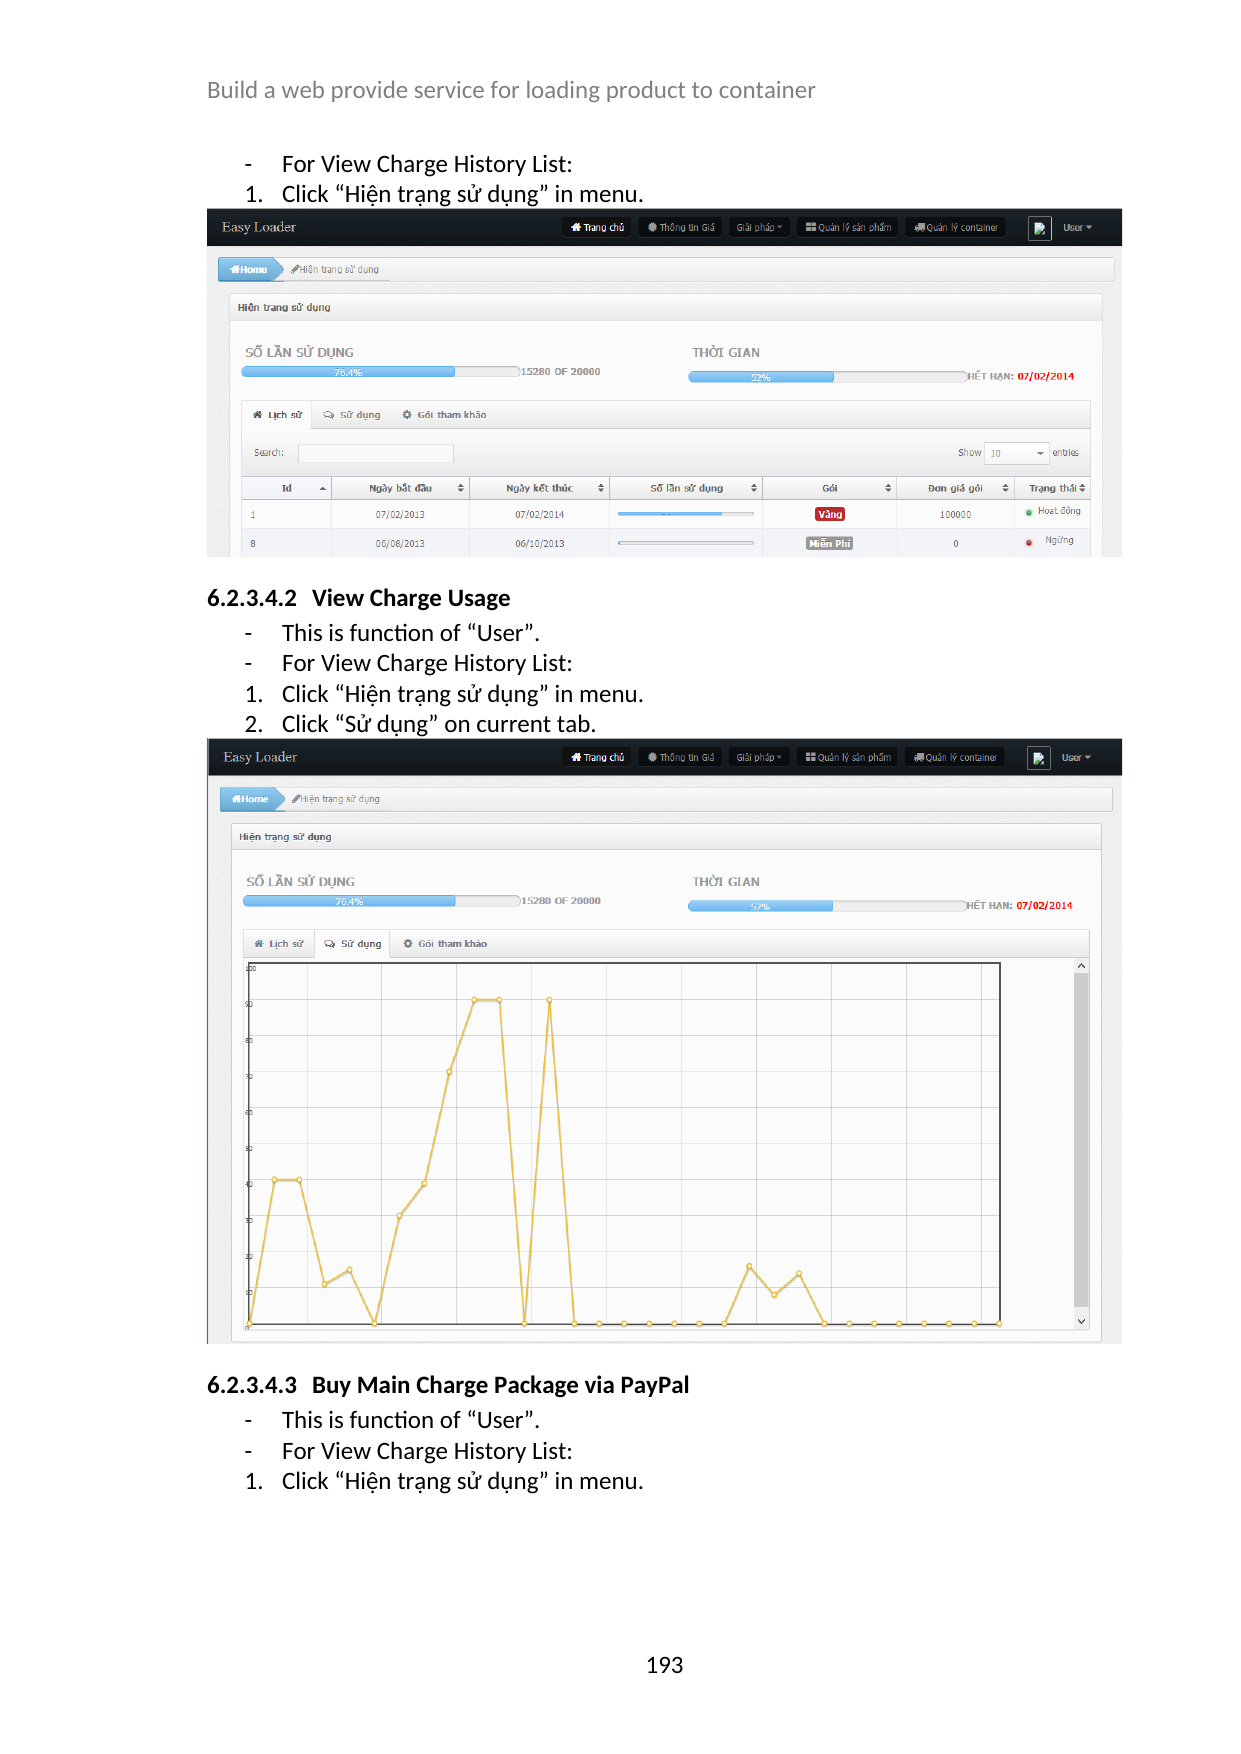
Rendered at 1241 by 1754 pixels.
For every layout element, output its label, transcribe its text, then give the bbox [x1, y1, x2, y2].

list For View Charge History List: [244, 1435, 1122, 1465]
list This is function of “User”. [244, 1404, 1122, 1435]
list Click “Sử dụng” on current tab. [244, 708, 1122, 738]
subtitle Buy Main Charge Package via PayPal [207, 1369, 1122, 1400]
list Click “Hiện trạng sử dụng” in menu. [244, 1465, 1122, 1496]
subtitle View Charge Usage [207, 582, 1122, 612]
list Click “Hiện trạng sử dụng” in menu. [244, 678, 1122, 708]
list Click “Hiện trạng sử dụng” in menu. [244, 178, 1122, 208]
list This is function of “User”. [244, 617, 1122, 647]
list For View Charge History List: [244, 647, 1122, 678]
list For View Charge History List: [244, 148, 1122, 178]
